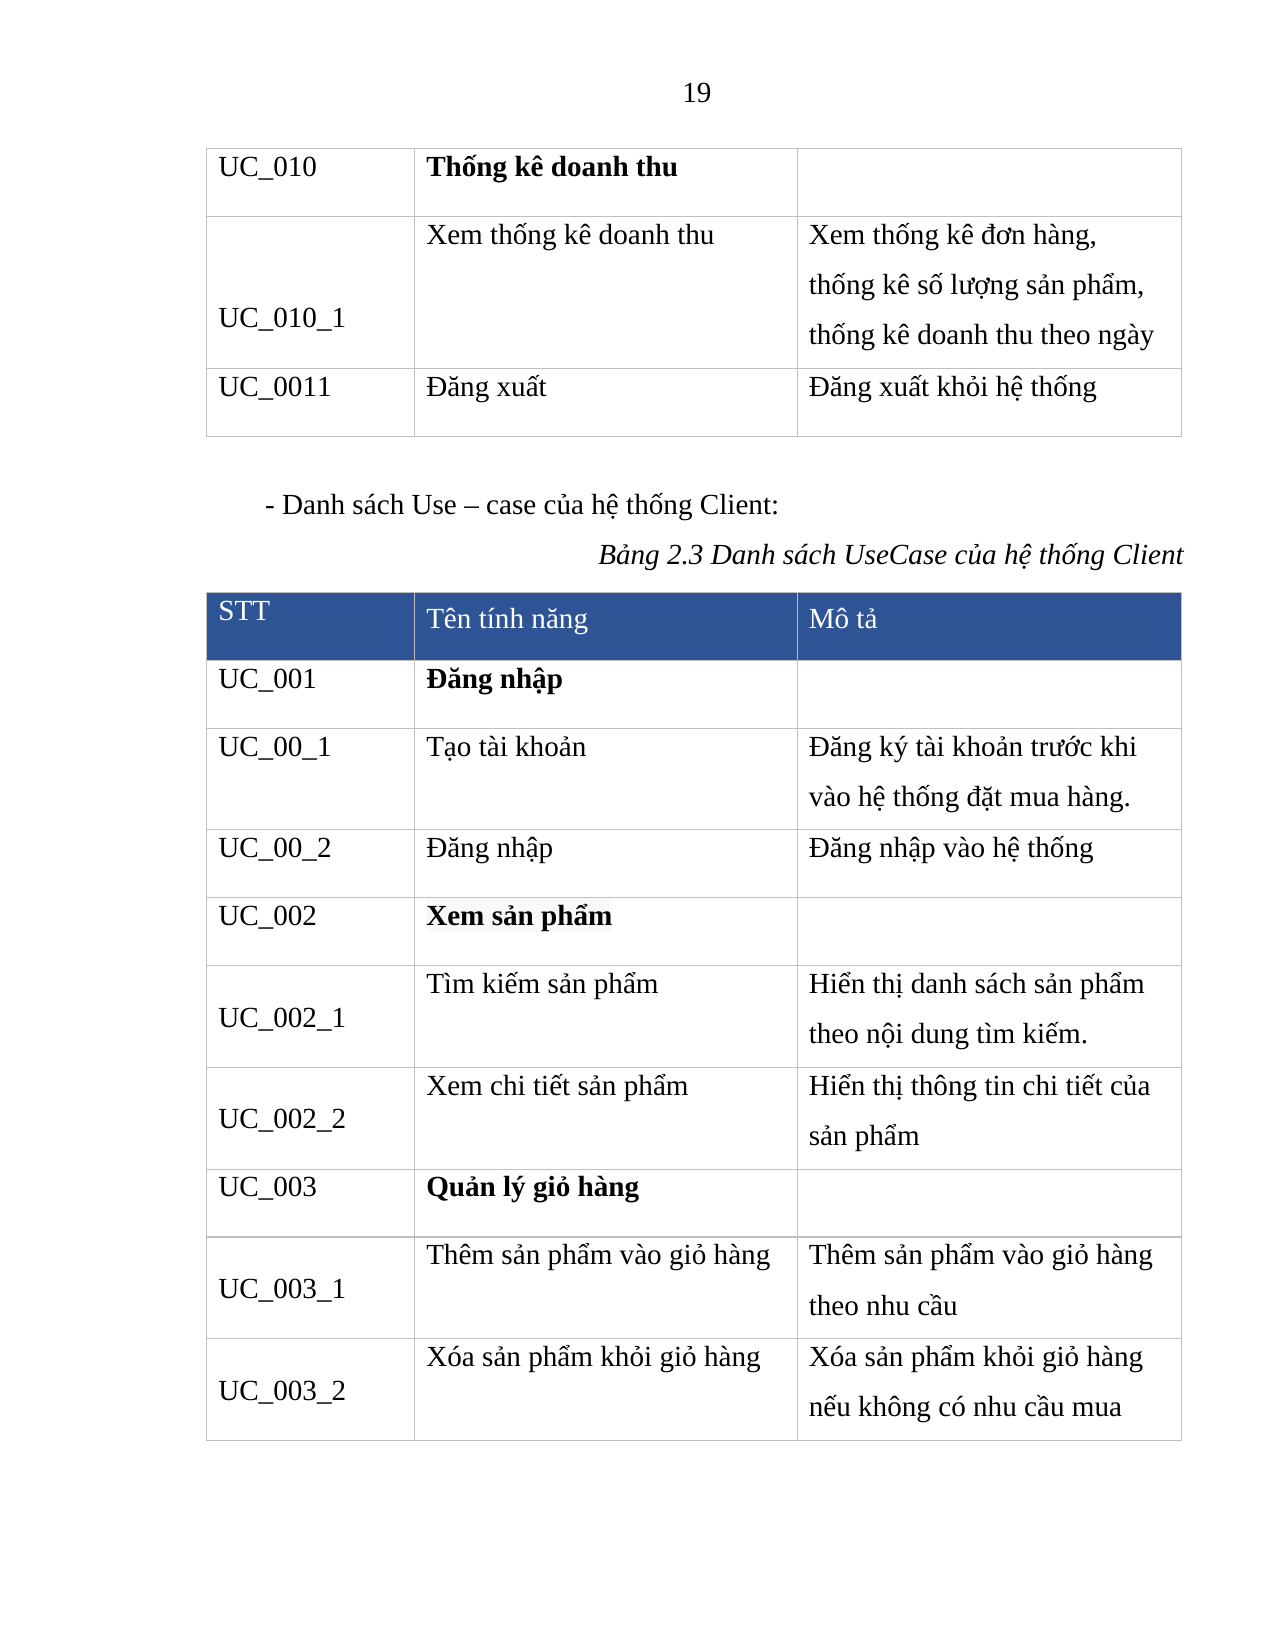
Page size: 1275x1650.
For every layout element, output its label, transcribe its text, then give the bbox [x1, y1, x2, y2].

table_cell Hiển thị danh sách sản phẩm theo nội dung tìm kiếm. [798, 966, 1181, 1067]
table_cell UC_003_2 [207, 1339, 414, 1439]
table_cell Tạo tài khoản [415, 729, 797, 829]
table_cell UC_003 [207, 1170, 414, 1236]
table_cell Quản lý giỏ hàng [415, 1170, 797, 1236]
table_cell Hiển thị thông tin chi tiết của sản phẩm [798, 1068, 1181, 1168]
table_header Mô tả [798, 593, 1181, 660]
table_cell Xem thống kê doanh thu [415, 217, 797, 368]
table_cell Đăng ký tài khoản trước khi vào hệ thống đặt mua hàng. [798, 729, 1181, 829]
table_cell Xóa sản phẩm khỏi giỏ hàng [415, 1339, 797, 1439]
table_cell Đăng nhập [415, 661, 797, 728]
table_cell UC_0011 [207, 369, 414, 436]
table_cell UC_003_1 [207, 1238, 414, 1338]
table_cell UC_010 [207, 149, 414, 216]
table_cell UC_002_1 [207, 966, 414, 1067]
table_cell Xem chi tiết sản phẩm [415, 1068, 797, 1168]
table_cell Thêm sản phẩm vào giỏ hàng theo nhu cầu [798, 1238, 1181, 1338]
table_cell UC_002 [207, 898, 414, 965]
table_cell UC_00_1 [207, 729, 414, 829]
table_cell Thống kê doanh thu [415, 149, 797, 216]
table_cell UC_010_1 [207, 217, 414, 368]
table_cell UC_001 [207, 661, 414, 728]
table_cell Thêm sản phẩm vào giỏ hàng [415, 1238, 797, 1338]
list Danh sách Use – case của hệ thống Client: [265, 487, 1186, 521]
table_cell Tìm kiếm sản phẩm [415, 966, 797, 1067]
table_cell [798, 661, 1181, 728]
table_cell UC_00_2 [207, 830, 414, 897]
table_cell [798, 1170, 1181, 1236]
table_cell [798, 898, 1181, 965]
table_cell Đăng xuất [415, 369, 797, 436]
table_cell Đăng nhập [415, 830, 797, 897]
table_cell UC_002_2 [207, 1068, 414, 1168]
text Bảng 2.3 Danh sách UseCase của hệ thống Client [207, 537, 1186, 571]
table_cell Xem sản phẩm [415, 898, 797, 965]
table_cell Đăng xuất khỏi hệ thống [798, 369, 1181, 436]
table_cell [798, 149, 1181, 216]
table_cell Xóa sản phẩm khỏi giỏ hàng nếu không có nhu cầu mua [798, 1339, 1181, 1439]
table_cell Xem thống kê đơn hàng, thống kê số lượng sản phẩm, thống kê doanh thu theo ngày [798, 217, 1181, 368]
table_header STT [207, 593, 414, 660]
table_header Tên tính năng [415, 593, 797, 660]
table_cell Đăng nhập vào hệ thống [798, 830, 1181, 897]
